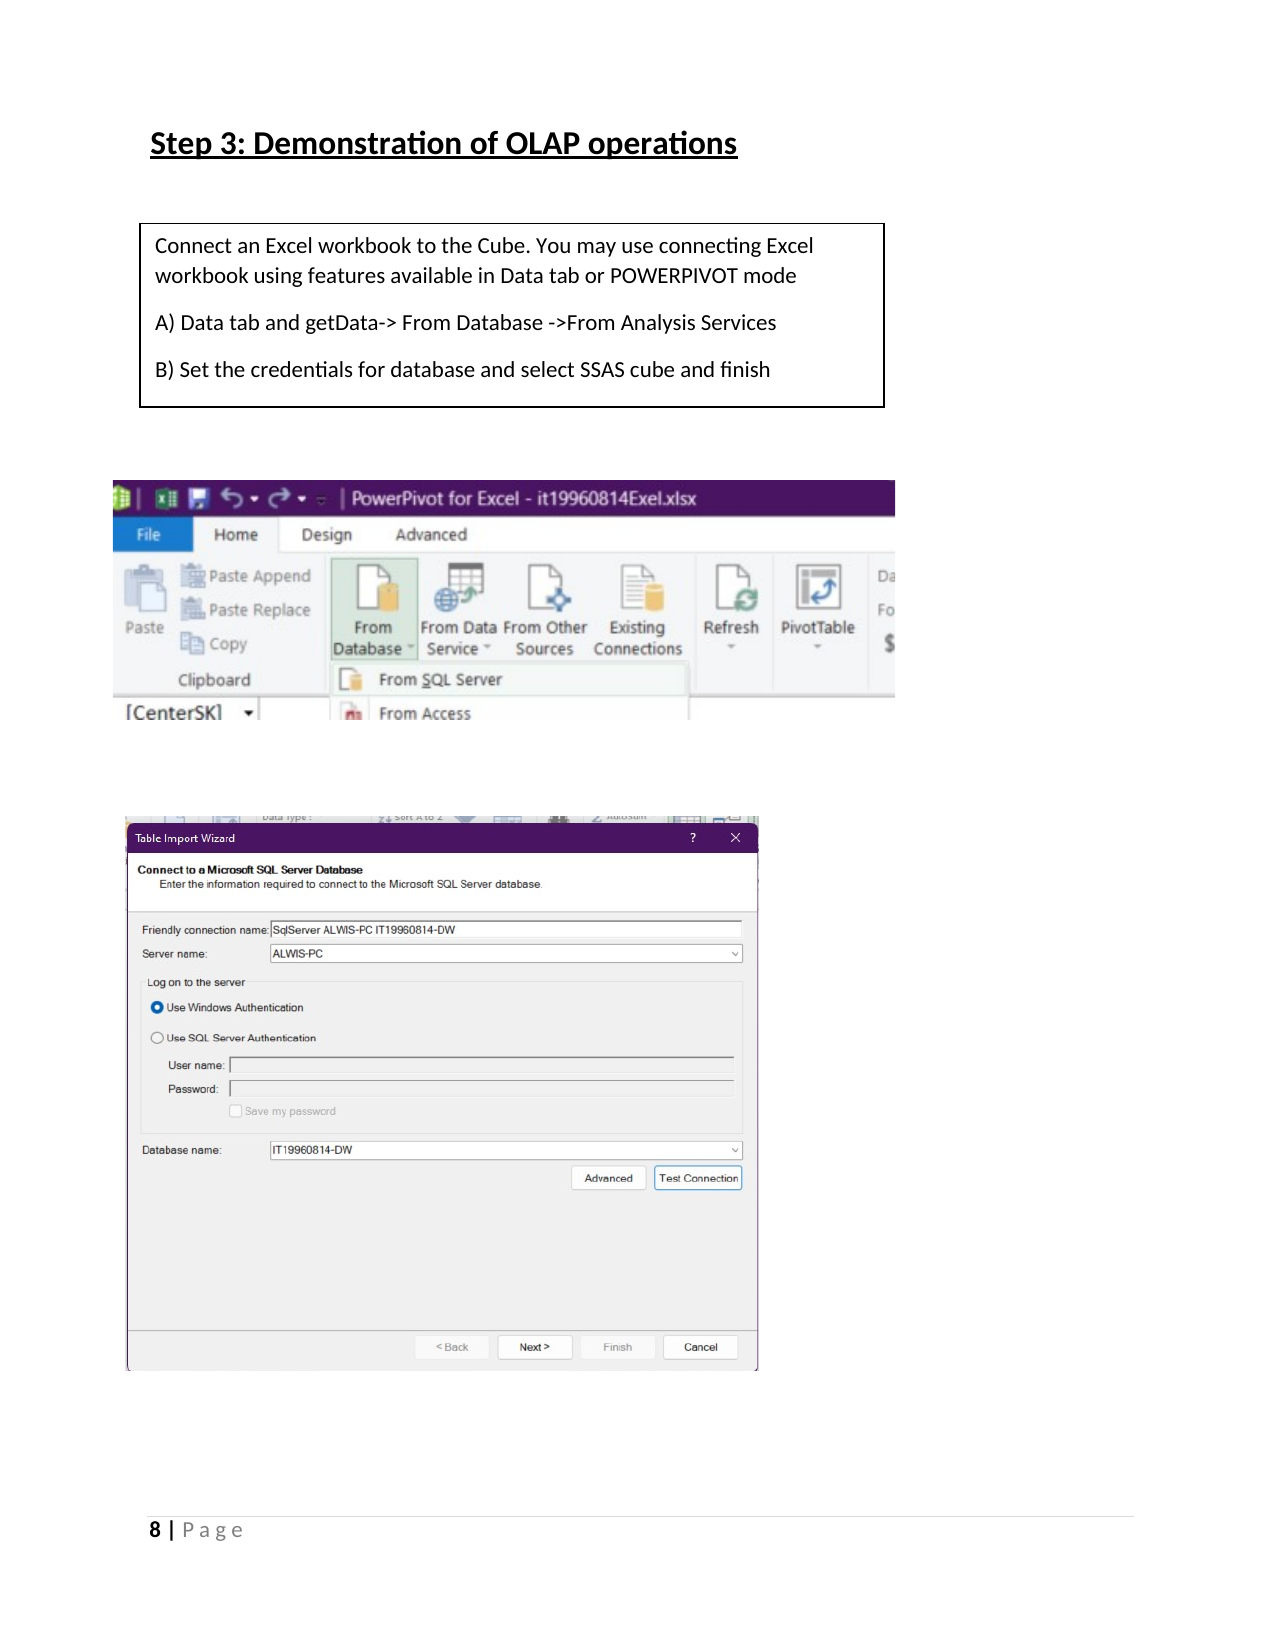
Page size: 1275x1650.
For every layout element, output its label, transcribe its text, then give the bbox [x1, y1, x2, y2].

text Step 3: Demonstration of OLAP operations [150, 122, 1131, 162]
picture [112, 480, 896, 720]
picture [125, 816, 759, 1371]
